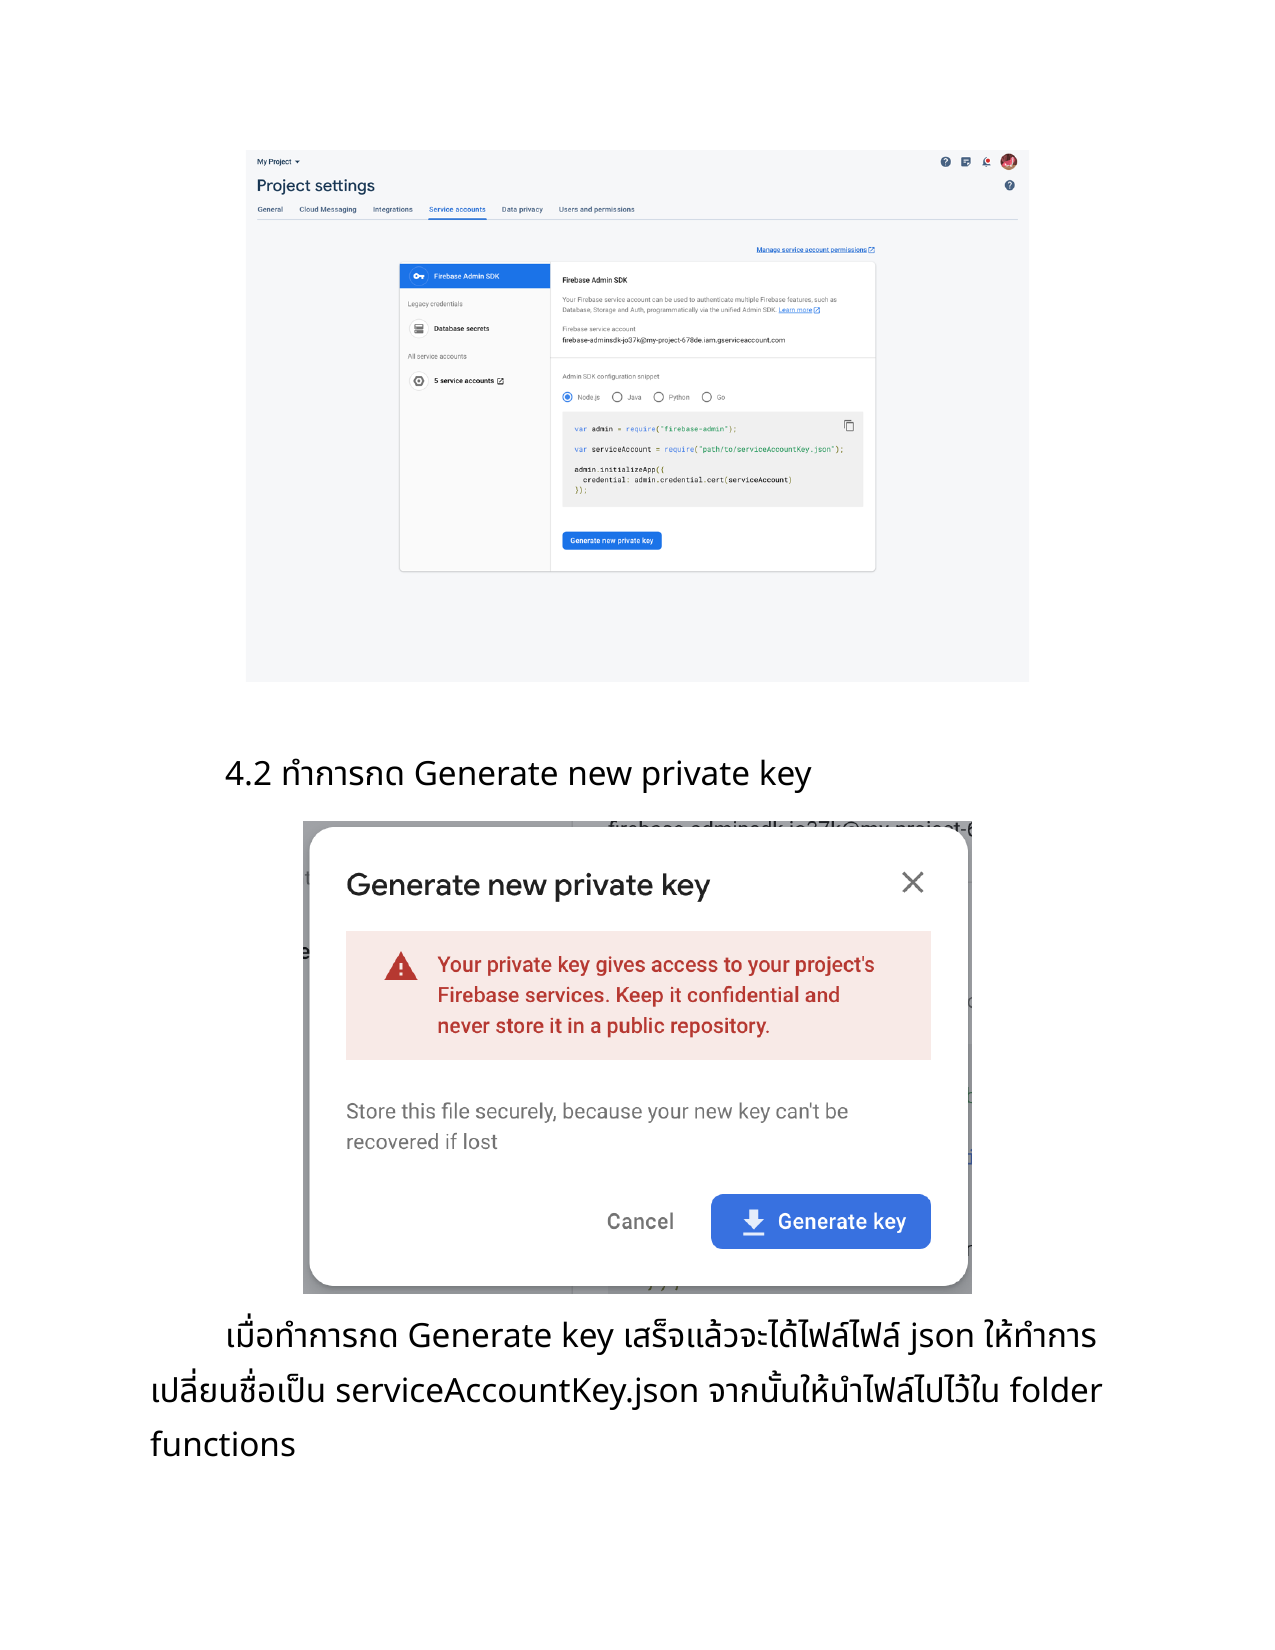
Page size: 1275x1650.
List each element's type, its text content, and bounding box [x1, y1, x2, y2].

text เมื่อทำการกด Generate key เสร็จแล้วจะได้ไฟล์ไฟล์ json ให้ทำการเปลี่ยนชื่อเป็น serviceAccountKey.json จากนั้นให้นำไฟล์ไปไว้ใน folder functions [150, 1312, 1125, 1466]
text 4.2 ทำการกด Generate new private key [225, 700, 1125, 800]
picture [245, 150, 1030, 682]
picture [303, 821, 972, 1294]
